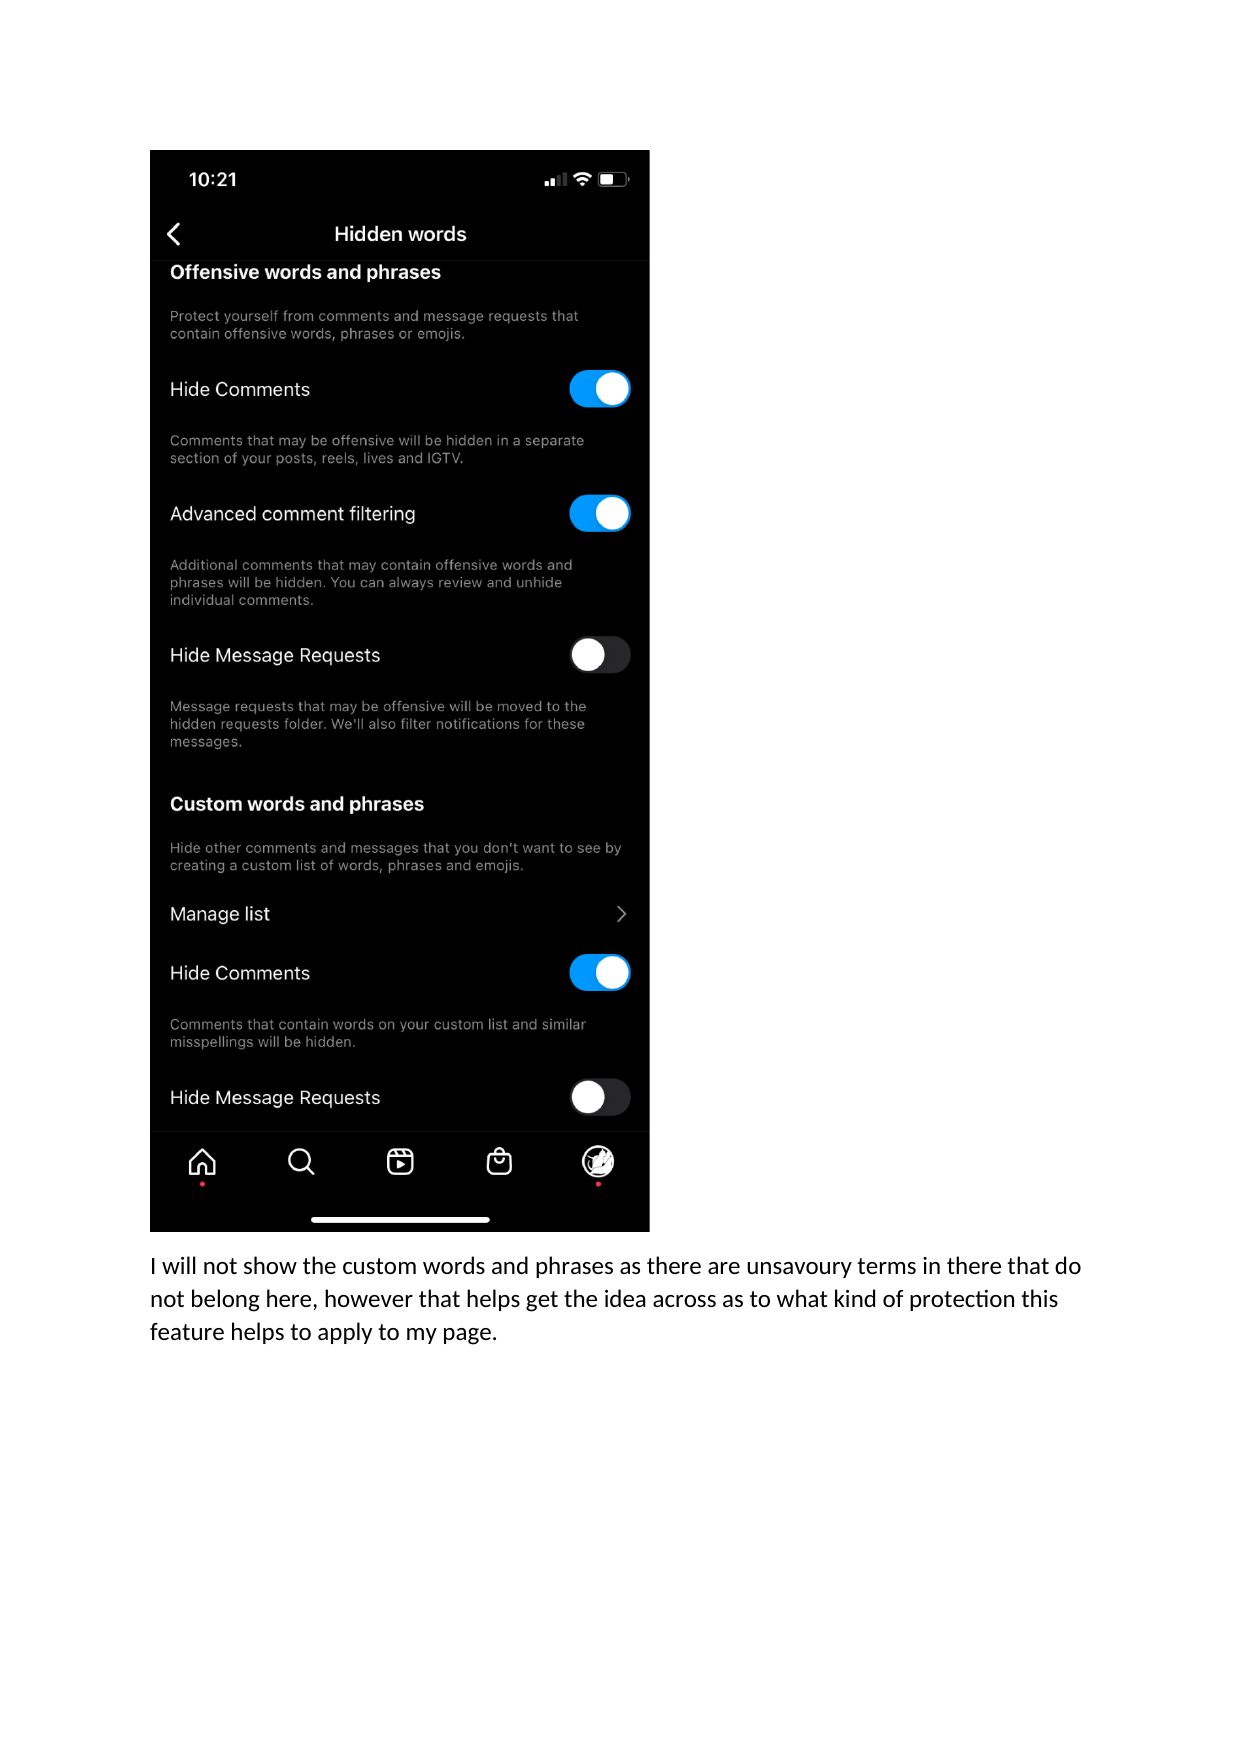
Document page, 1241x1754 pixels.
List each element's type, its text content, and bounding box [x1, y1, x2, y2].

text I will not show the custom words and phrases as there are unsavoury terms in there that do not belong here, however that helps get the idea across as to what kind of protection this feature helps to apply to my page. [150, 1250, 1090, 1347]
picture [150, 150, 650, 1232]
